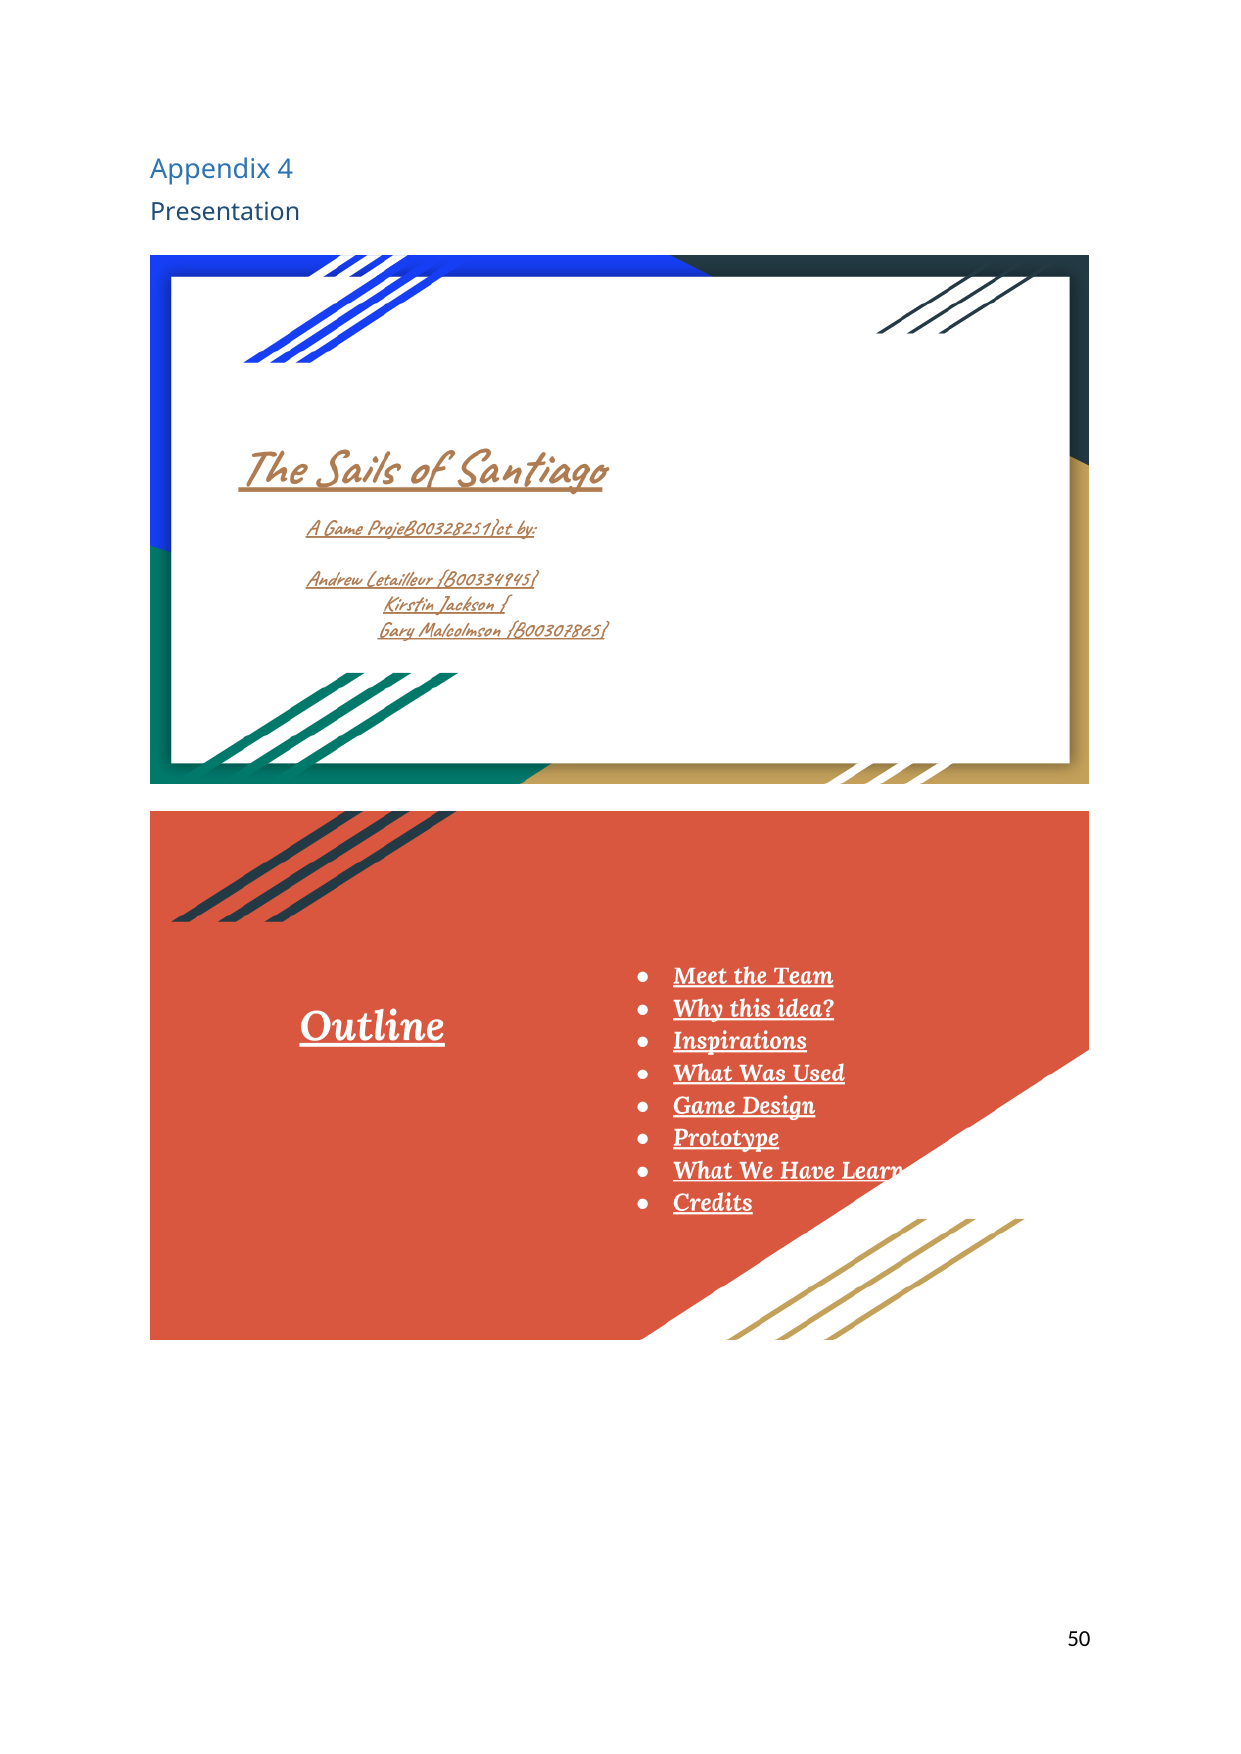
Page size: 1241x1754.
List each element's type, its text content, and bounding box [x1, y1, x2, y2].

picture [150, 811, 1089, 1340]
picture [150, 255, 1089, 784]
subtitle Presentation [150, 194, 1090, 228]
subtitle Appendix 4 [150, 150, 1090, 187]
